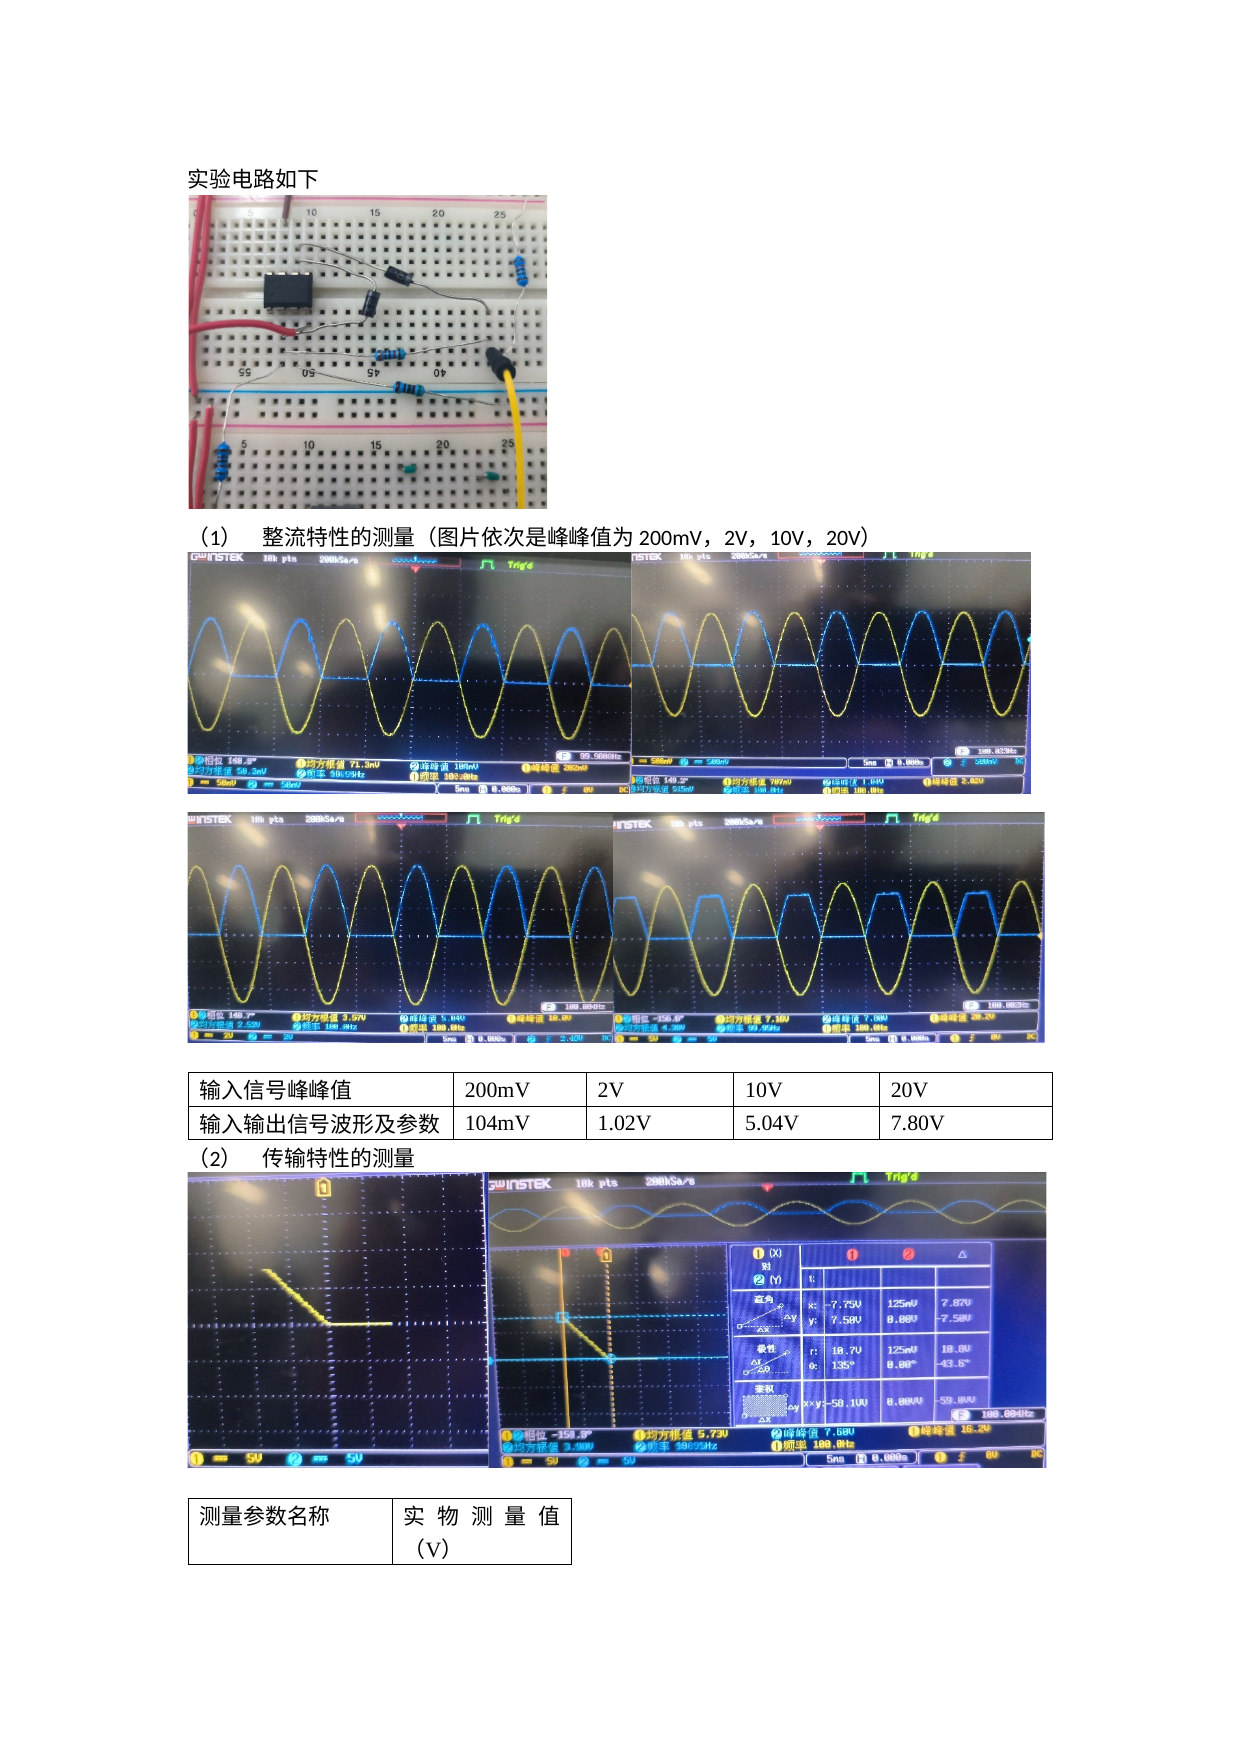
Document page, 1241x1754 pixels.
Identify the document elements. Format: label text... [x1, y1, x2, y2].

picture [187, 812, 1045, 1043]
table_cell 5.04V [734, 1107, 879, 1139]
text 实验电路如下 [187, 162, 1053, 194]
table_header 10V [734, 1073, 879, 1106]
list 传输特性的测量 [187, 1140, 1053, 1173]
table_cell 1.02V [587, 1107, 733, 1139]
picture [188, 195, 548, 509]
table_cell 7.80V [880, 1107, 1052, 1139]
table_header 2V [587, 1073, 733, 1106]
table_cell 输入输出信号波形及参数 [189, 1107, 453, 1139]
table_cell 104mV [454, 1107, 586, 1139]
table_header 实物测量值（V） [393, 1499, 571, 1564]
picture [187, 552, 1031, 794]
table_header 输入信号峰峰值 [189, 1073, 453, 1106]
table_header 20V [880, 1073, 1052, 1106]
table_header 测量参数名称 [189, 1499, 392, 1564]
picture [187, 1172, 1047, 1468]
table_header 200mV [454, 1073, 586, 1106]
list 整流特性的测量（图片依次是峰峰值为200mV，2V，10V，20V） [187, 519, 1053, 552]
